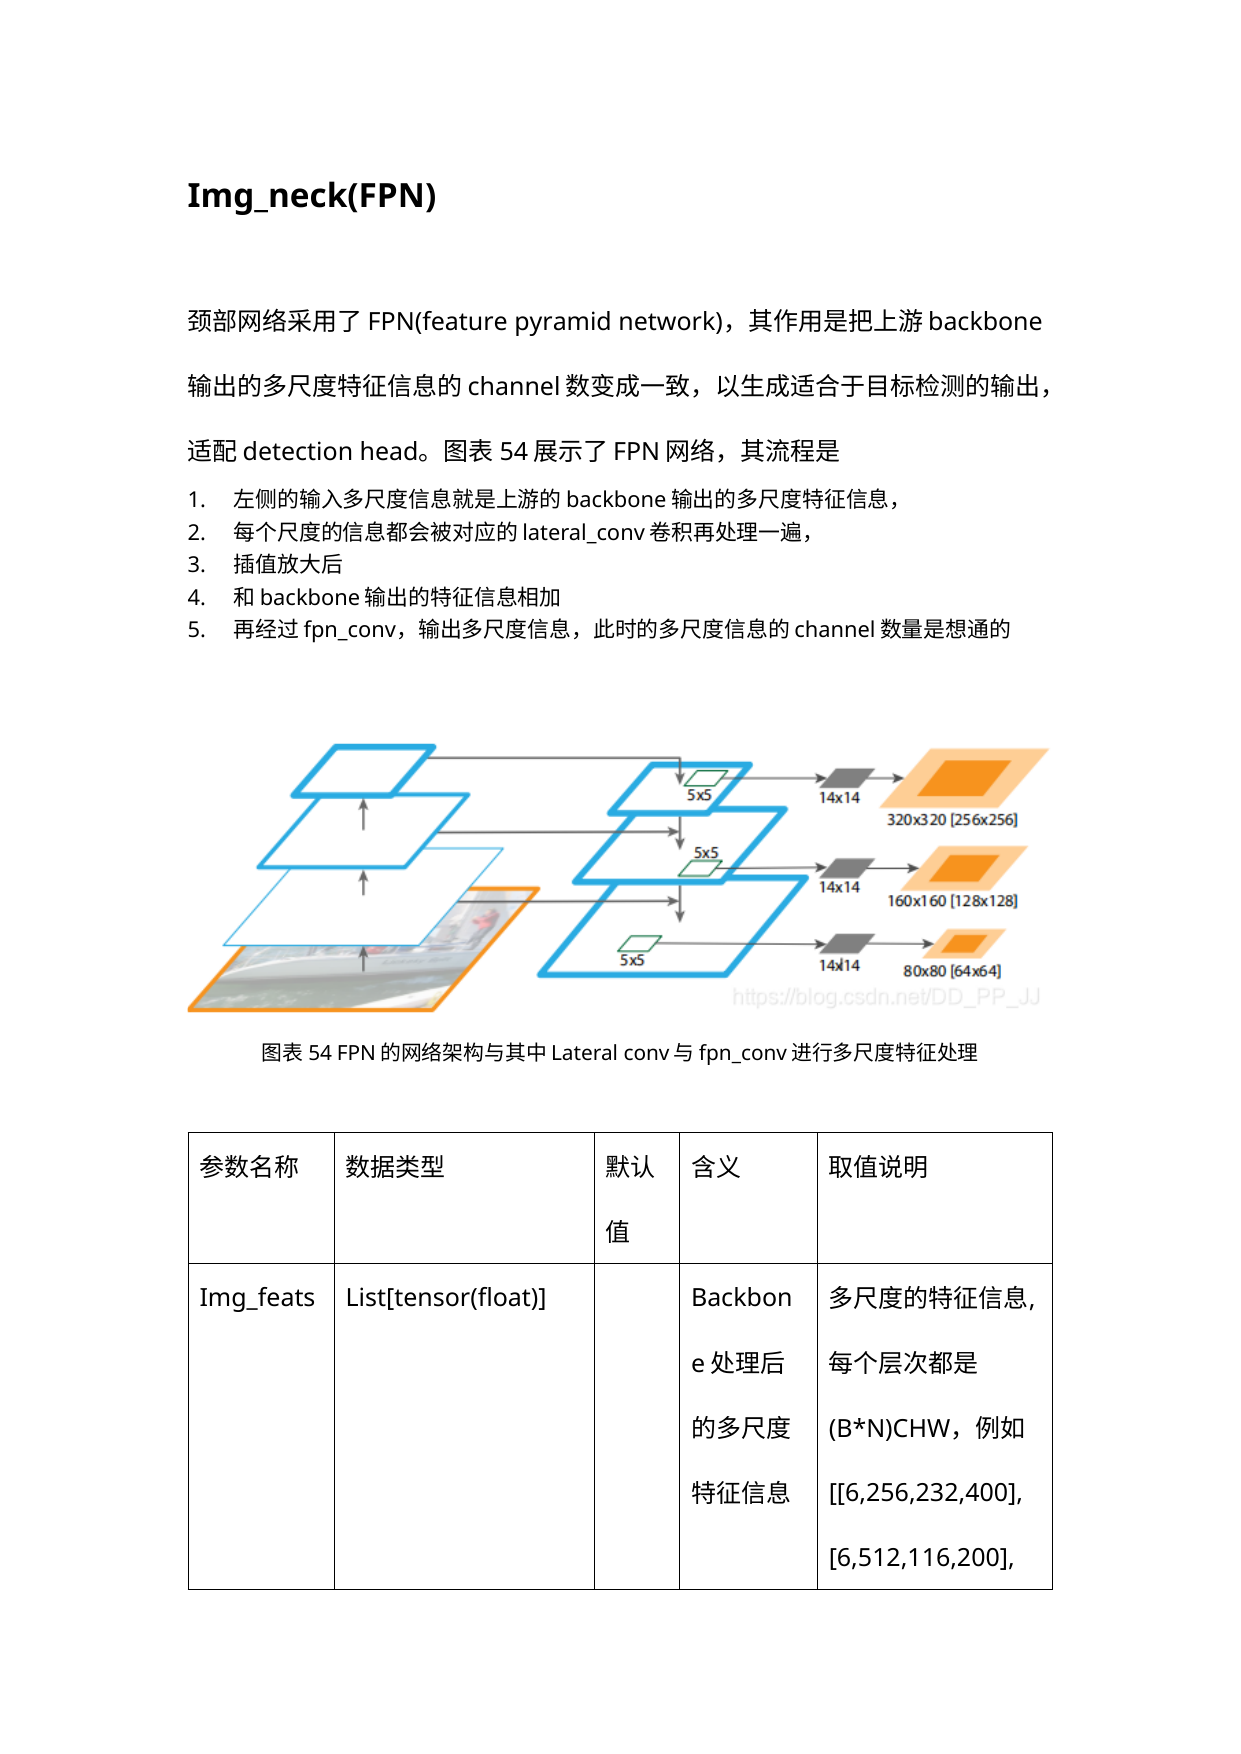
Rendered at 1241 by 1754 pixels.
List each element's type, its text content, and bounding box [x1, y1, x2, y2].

table_header 数据类型 [335, 1133, 594, 1263]
list 每个尺度的信息都会被对应的lateral_conv卷积再处理一遍， [187, 515, 1053, 547]
table_cell [595, 1264, 679, 1589]
table_header 取值说明 [818, 1133, 1052, 1263]
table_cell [818, 1264, 1052, 1589]
table_header 含义 [680, 1133, 817, 1263]
subtitle Img_neck(FPN) [187, 162, 1053, 227]
text 图表 54 FPN的网络架构与其中Lateral conv与fpn_conv进行多尺度特征处理 [187, 1035, 1053, 1067]
table_cell Img_feats [189, 1264, 334, 1589]
list 插值放大后 [187, 547, 1053, 580]
table_cell List[tensor(float)] [335, 1264, 594, 1589]
list 再经过fpn_conv，输出多尺度信息，此时的多尺度信息的channel数量是想通的 [187, 612, 1053, 645]
text 颈部网络采用了FPN(feature pyramid network)，其作用是把上游backbone输出的多尺度特征信息的channel数变成一致，以生成适合于目标检测的输出，适配detection head。图表 54展示了FPN网络，其流程是 [187, 287, 1053, 482]
list 左侧的输入多尺度信息就是上游的backbone输出的多尺度特征信息， [187, 482, 1053, 515]
table_header 参数名称 [189, 1133, 334, 1263]
table_cell Backbone处理后的多尺度特征信息 [680, 1264, 817, 1589]
table_header 默认值 [595, 1133, 679, 1263]
picture [187, 723, 1053, 1022]
list 和backbone输出的特征信息相加 [187, 580, 1053, 612]
